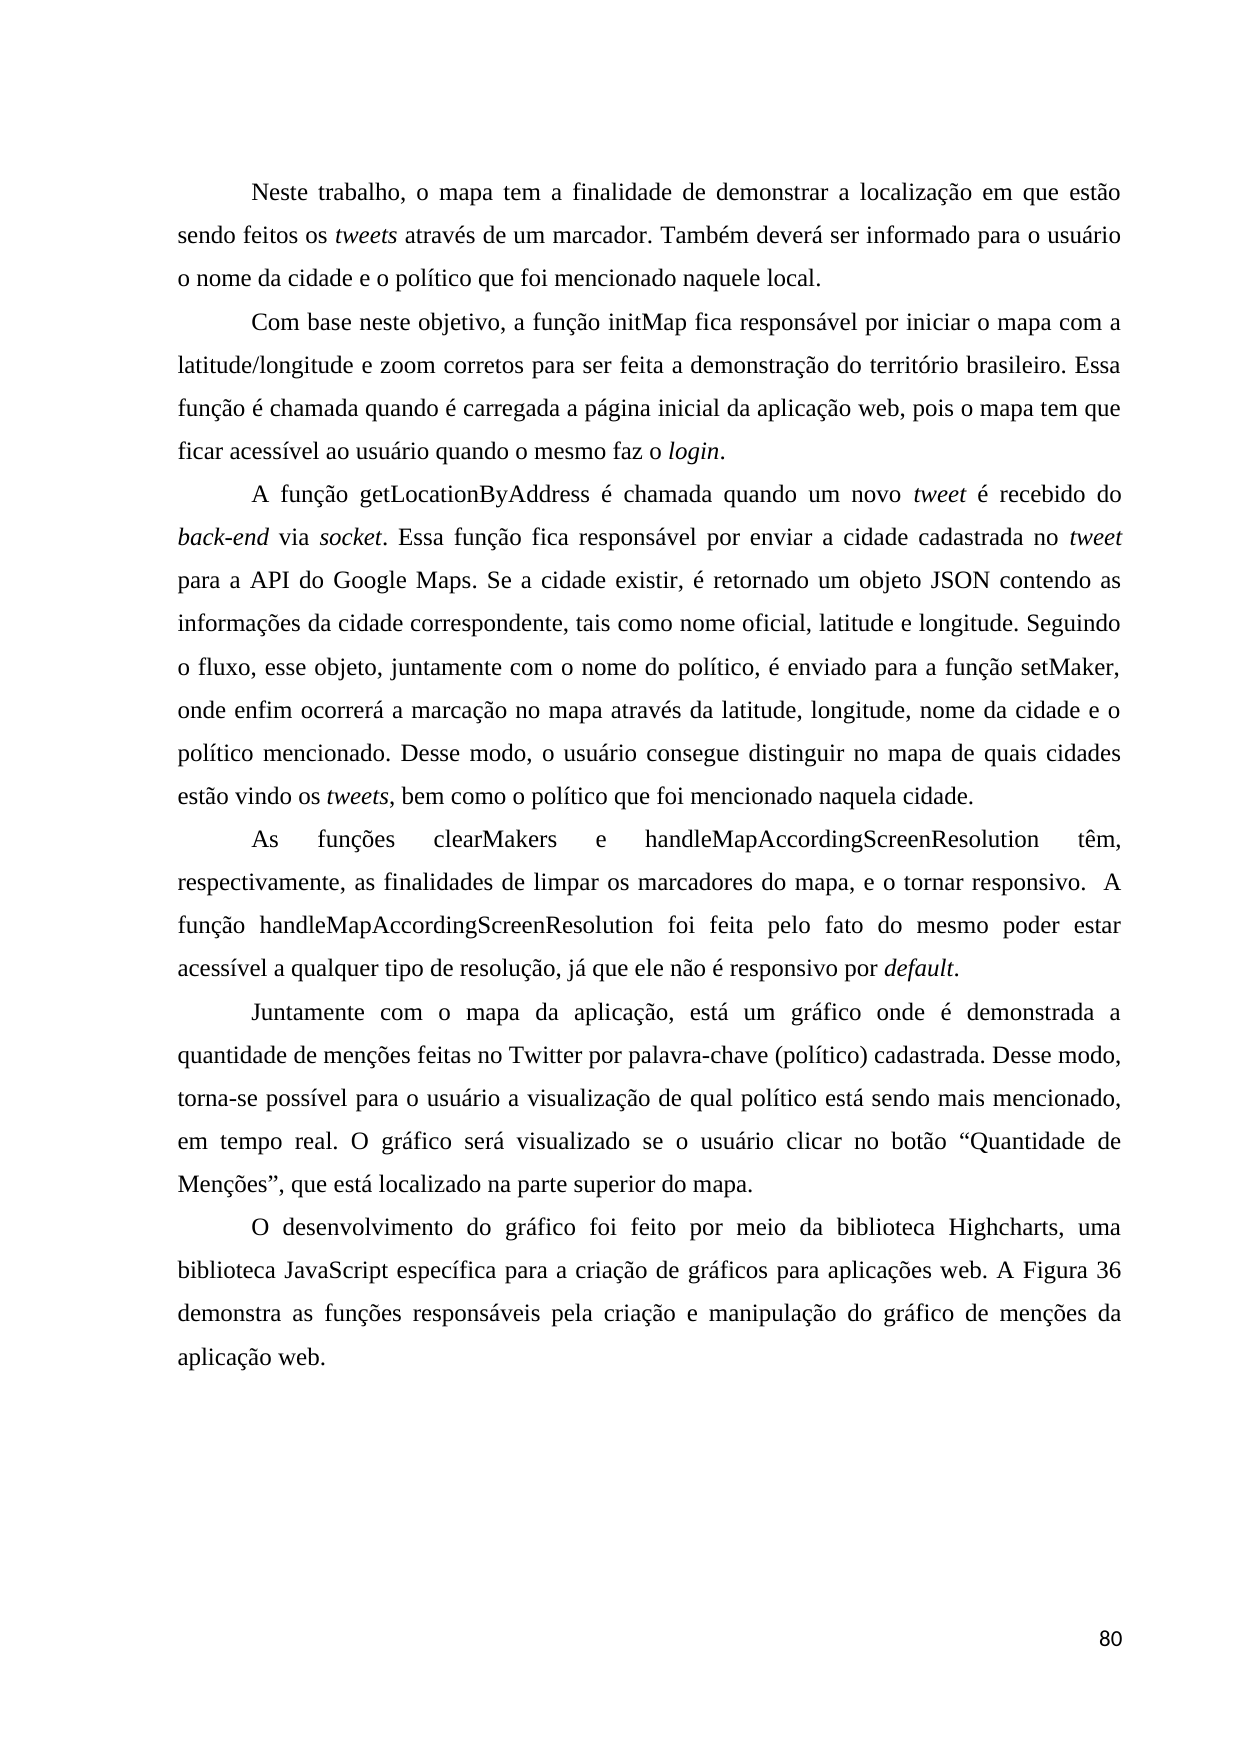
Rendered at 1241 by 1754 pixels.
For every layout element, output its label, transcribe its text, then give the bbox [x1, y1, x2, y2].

text Com base neste objetivo, a função initMap fica responsável por iniciar o mapa com a latitude/longitude e zoom corretos para ser feita a demonstração do território brasileiro. Essa função é chamada quando é carregada a página inicial da aplicação web, pois o mapa tem que ficar acessível ao usuário quando o mesmo faz o login. [177, 307, 1122, 465]
text A função getLocationByAddress é chamada quando um novo tweet é recebido do back-end via socket. Essa função fica responsável por enviar a cidade cadastrada no tweet para a API do Google Maps. Se a cidade existir, é retornado um objeto JSON contendo as informações da cidade correspondente, tais como nome oficial, latitude e longitude. Seguindo o fluxo, esse objeto, juntamente com o nome do político, é enviado para a função setMaker, onde enfim ocorrerá a marcação no mapa através da latitude, longitude, nome da cidade e o político mencionado. Desse modo, o usuário consegue distinguir no mapa de quais cidades estão vindo os tweets, bem como o político que foi mencionado naquela cidade. [177, 479, 1122, 810]
text Neste trabalho, o mapa tem a finalidade de demonstrar a localização em que estão sendo feitos os tweets através de um marcador. Também deverá ser informado para o usuário o nome da cidade e o político que foi mencionado naquele local. [177, 177, 1122, 292]
text O desenvolvimento do gráfico foi feito por meio da biblioteca Highcharts, uma biblioteca JavaScript específica para a criação de gráficos para aplicações web. A Figura 36 demonstra as funções responsáveis pela criação e manipulação do gráfico de menções da aplicação web. [177, 1212, 1122, 1370]
text Juntamente com o mapa da aplicação, está um gráfico onde é demonstrada a quantidade de menções feitas no Twitter por palavra-chave (político) cadastrada. Desse modo, torna-se possível para o usuário a visualização de qual político está sendo mais mencionado, em tempo real. O gráfico será visualizado se o usuário clicar no botão “Quantidade de Menções”, que está localizado na parte superior do mapa. [177, 997, 1122, 1198]
text As funções clearMakers e handleMapAccordingScreenResolution têm, respectivamente, as finalidades de limpar os marcadores do mapa, e o tornar responsivo. A função handleMapAccordingScreenResolution foi feita pelo fato do mesmo poder estar acessível a qualquer tipo de resolução, já que ele não é responsivo por default. [177, 824, 1122, 982]
